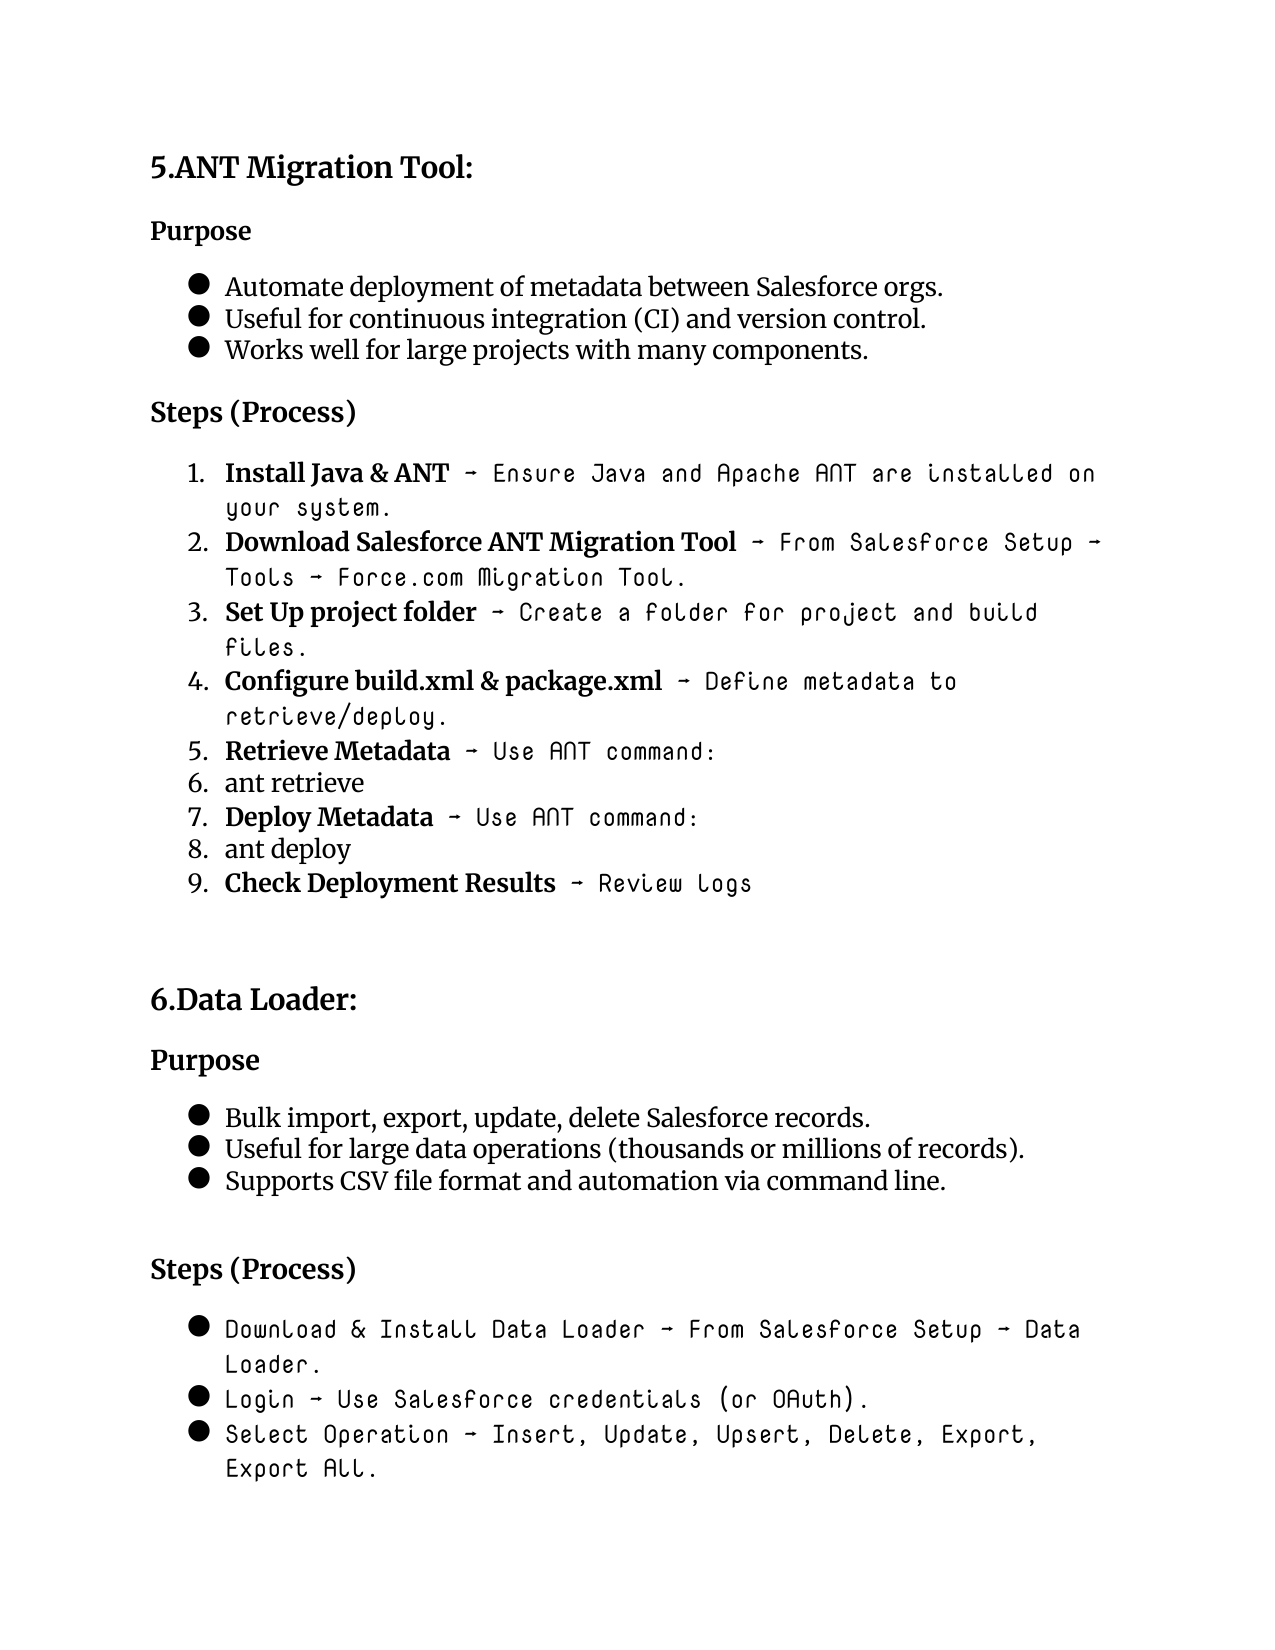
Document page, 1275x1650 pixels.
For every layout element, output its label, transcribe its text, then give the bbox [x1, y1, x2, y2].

list Install Java & ANT → Ensure Java and Apache ANT are installed on your system. [187, 455, 1125, 524]
list Select Operation → Insert, Update, Upsert, Delete, Export, Export All. [187, 1416, 1125, 1486]
subtitle Steps (Process) [150, 396, 1125, 430]
list Works well for large projects with many components. [187, 335, 1125, 367]
text Purpose [150, 1044, 1125, 1078]
list Bulk import, export, update, delete Salesforce records. [187, 1103, 1125, 1134]
list ant retrieve [187, 768, 1125, 799]
subtitle Purpose [150, 216, 1125, 247]
text 6.Data Loader: [150, 982, 1125, 1019]
list Set Up project folder → Create a folder for project and build files. [187, 594, 1125, 664]
list Useful for large data operations (thousands or millions of records). [187, 1134, 1125, 1166]
list Supports CSV file format and automation via command line. [187, 1166, 1125, 1223]
subtitle Steps (Process) [150, 1253, 1125, 1287]
list Retrieve Metadata → Use ANT command: [187, 733, 1125, 768]
list Download & Install Data Loader → From Salesforce Setup → Data Loader. [187, 1312, 1125, 1381]
text 5.ANT Migration Tool: [150, 150, 1125, 187]
list Configure build.xml & package.xml → Define metadata to retrieve/deploy. [187, 664, 1125, 733]
list Useful for continuous integration (CI) and version control. [187, 304, 1125, 335]
list Login → Use Salesforce credentials (or OAuth). [187, 1381, 1125, 1416]
list Automate deployment of metadata between Salesforce orgs. [187, 272, 1125, 304]
list Download Salesforce ANT Migration Tool → From Salesforce Setup → Tools → Force.com Migration Tool. [187, 524, 1125, 594]
list ant deploy [187, 834, 1125, 866]
list Deploy Metadata → Use ANT command: [187, 799, 1125, 834]
list Check Deployment Results → Review logs [187, 866, 1125, 901]
